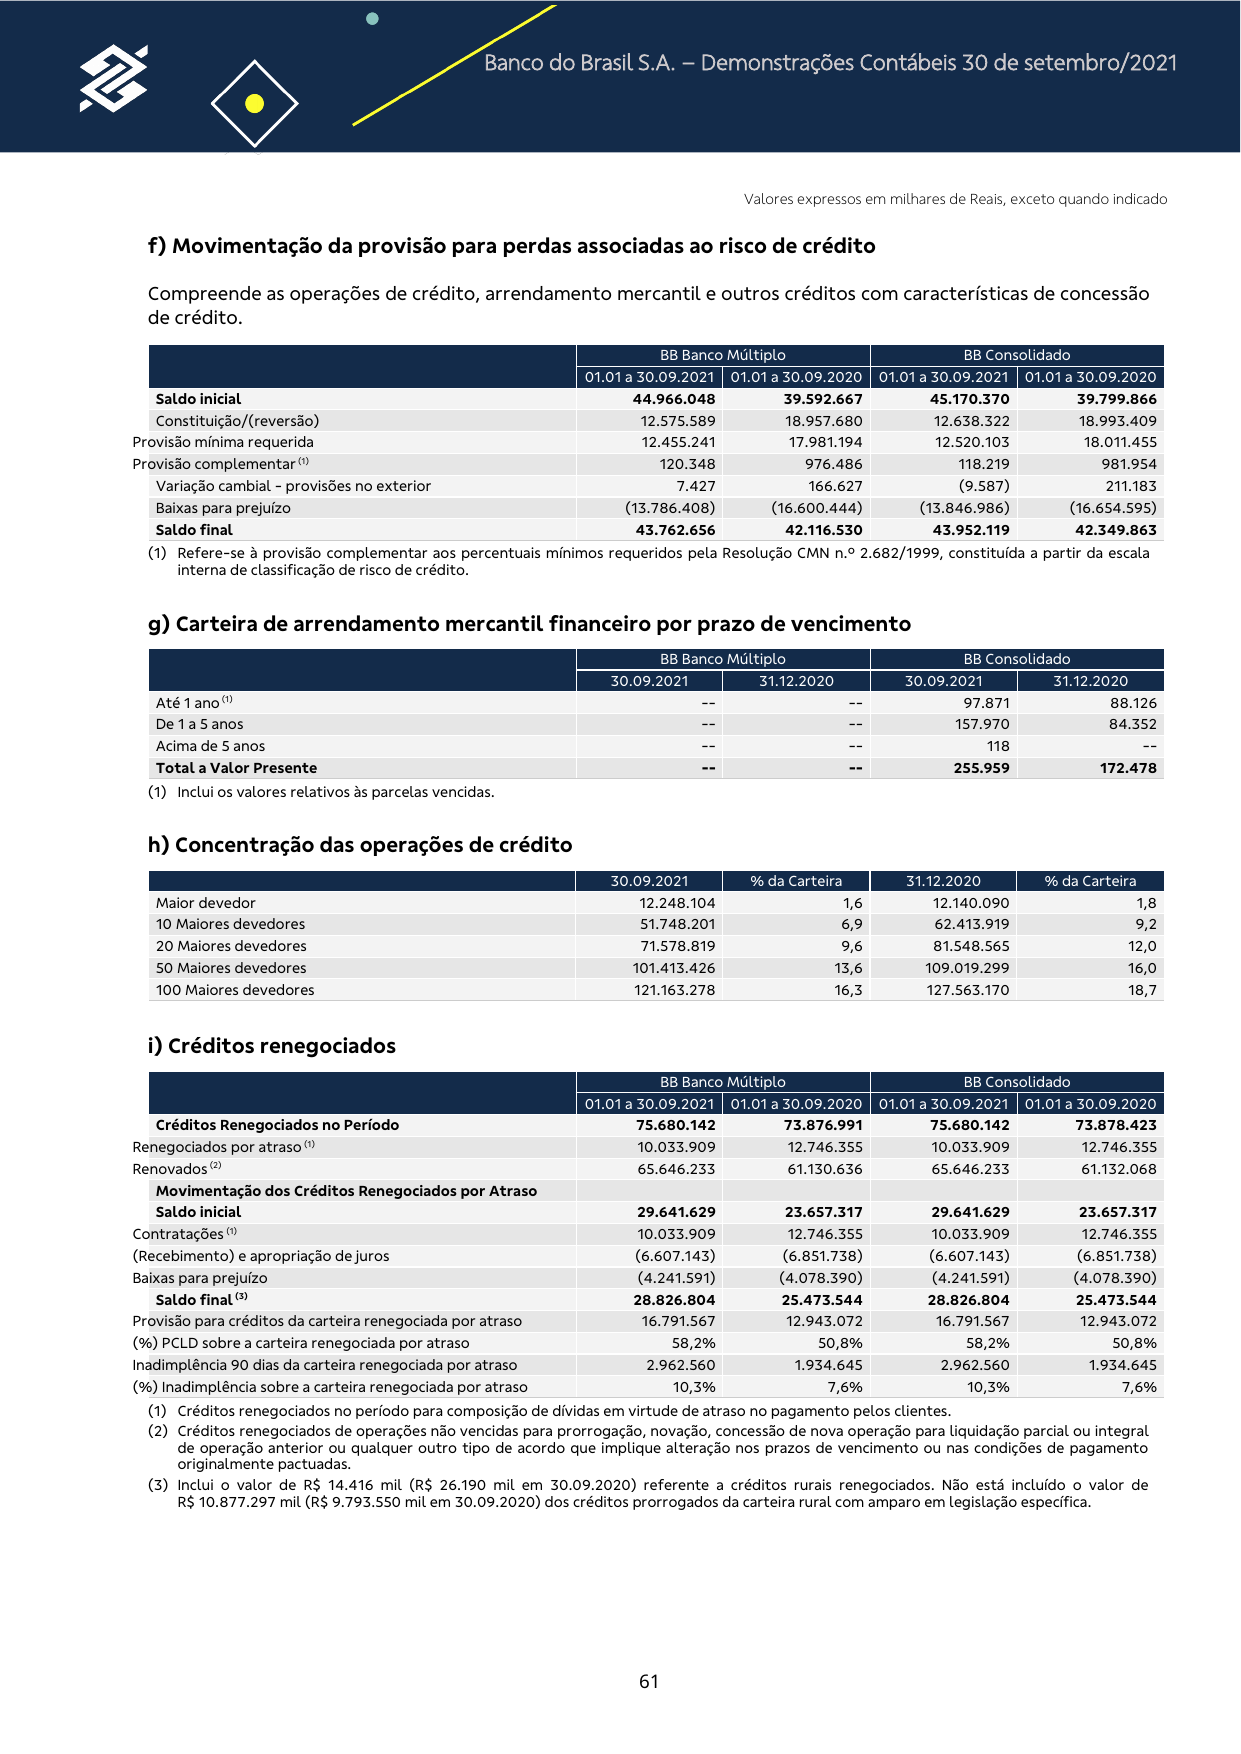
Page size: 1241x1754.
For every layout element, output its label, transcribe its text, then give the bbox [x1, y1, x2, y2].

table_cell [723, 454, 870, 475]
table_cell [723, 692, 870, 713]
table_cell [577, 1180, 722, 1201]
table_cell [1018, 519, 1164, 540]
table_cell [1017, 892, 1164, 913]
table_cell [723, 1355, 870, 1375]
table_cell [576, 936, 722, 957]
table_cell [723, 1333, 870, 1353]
text ) Carteira de arrendamento mercantil financeiro por prazo de vencimento [148, 612, 1152, 635]
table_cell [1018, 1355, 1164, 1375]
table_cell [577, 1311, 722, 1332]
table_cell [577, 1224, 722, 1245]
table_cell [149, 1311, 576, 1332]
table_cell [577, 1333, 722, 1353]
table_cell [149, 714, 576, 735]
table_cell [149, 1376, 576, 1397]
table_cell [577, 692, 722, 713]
text (2) Créditos renegociados de operações não vencidas para prorrogação, novação, concessão de nova operação para liquidação parcial ou integral de operação anterior ou qualquer outro tipo de acordo que implique alteração nos prazos de vencimento ou nas condições de pagamento originalmente pactuadas. [148, 1423, 1152, 1473]
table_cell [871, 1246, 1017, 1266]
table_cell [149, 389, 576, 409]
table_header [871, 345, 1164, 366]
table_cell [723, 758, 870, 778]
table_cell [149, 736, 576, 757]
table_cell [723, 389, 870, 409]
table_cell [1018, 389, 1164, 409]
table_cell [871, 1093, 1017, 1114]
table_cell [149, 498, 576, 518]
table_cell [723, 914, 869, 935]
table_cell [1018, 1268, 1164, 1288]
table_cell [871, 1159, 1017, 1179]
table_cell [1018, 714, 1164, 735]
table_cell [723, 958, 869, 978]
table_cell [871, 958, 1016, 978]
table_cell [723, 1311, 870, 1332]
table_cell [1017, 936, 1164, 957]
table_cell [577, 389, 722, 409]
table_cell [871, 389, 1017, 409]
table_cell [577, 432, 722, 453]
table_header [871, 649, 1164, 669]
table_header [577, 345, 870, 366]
text ) Movimentação da provisão para perdas associadas ao risco de crédito [148, 234, 1152, 258]
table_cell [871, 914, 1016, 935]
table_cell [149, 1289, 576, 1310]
text ) Créditos renegociados [148, 1034, 1152, 1058]
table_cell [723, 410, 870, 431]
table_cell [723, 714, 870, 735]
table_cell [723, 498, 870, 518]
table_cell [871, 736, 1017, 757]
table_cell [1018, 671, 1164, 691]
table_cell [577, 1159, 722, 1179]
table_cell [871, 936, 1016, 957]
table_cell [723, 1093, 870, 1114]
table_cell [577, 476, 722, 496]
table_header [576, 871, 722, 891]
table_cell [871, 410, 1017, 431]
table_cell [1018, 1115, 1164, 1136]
text (1) Refere-se à provisão complementar aos percentuais mínimos requeridos pela Resolução CMN n.º 2.682/1999, constituída a partir da escala interna de classificação de risco de crédito. [148, 545, 1152, 578]
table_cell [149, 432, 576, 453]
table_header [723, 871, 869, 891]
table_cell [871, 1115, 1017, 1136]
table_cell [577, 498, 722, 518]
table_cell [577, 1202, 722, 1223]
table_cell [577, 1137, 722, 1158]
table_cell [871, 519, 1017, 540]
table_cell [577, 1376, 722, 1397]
text (3) Inclui o valor de R$ 14.416 mil (R$ 26.190 mil em 30.09.2020) referente a créditos rurais renegociados. Não está incluído o valor de R$ 10.877.297 mil (R$ 9.793.550 mil em 30.09.2020) dos créditos prorrogados da carteira rural com amparo em legislação específica. [148, 1477, 1152, 1510]
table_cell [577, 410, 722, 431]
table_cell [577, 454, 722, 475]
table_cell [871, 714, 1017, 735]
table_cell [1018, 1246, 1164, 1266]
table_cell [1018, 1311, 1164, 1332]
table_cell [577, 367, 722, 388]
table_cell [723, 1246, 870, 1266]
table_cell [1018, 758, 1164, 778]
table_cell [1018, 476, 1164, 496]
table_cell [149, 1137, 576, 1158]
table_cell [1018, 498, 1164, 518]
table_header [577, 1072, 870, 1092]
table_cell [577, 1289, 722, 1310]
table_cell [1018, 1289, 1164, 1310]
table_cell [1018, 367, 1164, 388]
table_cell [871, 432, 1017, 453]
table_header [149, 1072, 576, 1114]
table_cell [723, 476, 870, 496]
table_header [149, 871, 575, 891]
text (1) Créditos renegociados no período para composição de dívidas em virtude de atraso no pagamento pelos clientes. [148, 1402, 1152, 1419]
text (1) Inclui os valores relativos às parcelas vencidas. [148, 783, 1152, 800]
text ) Concentração das operações de crédito [148, 833, 1152, 857]
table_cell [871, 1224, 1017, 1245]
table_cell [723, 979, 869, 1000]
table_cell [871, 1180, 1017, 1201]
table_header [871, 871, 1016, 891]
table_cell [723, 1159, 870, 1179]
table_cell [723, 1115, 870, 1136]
picture [210, 5, 588, 148]
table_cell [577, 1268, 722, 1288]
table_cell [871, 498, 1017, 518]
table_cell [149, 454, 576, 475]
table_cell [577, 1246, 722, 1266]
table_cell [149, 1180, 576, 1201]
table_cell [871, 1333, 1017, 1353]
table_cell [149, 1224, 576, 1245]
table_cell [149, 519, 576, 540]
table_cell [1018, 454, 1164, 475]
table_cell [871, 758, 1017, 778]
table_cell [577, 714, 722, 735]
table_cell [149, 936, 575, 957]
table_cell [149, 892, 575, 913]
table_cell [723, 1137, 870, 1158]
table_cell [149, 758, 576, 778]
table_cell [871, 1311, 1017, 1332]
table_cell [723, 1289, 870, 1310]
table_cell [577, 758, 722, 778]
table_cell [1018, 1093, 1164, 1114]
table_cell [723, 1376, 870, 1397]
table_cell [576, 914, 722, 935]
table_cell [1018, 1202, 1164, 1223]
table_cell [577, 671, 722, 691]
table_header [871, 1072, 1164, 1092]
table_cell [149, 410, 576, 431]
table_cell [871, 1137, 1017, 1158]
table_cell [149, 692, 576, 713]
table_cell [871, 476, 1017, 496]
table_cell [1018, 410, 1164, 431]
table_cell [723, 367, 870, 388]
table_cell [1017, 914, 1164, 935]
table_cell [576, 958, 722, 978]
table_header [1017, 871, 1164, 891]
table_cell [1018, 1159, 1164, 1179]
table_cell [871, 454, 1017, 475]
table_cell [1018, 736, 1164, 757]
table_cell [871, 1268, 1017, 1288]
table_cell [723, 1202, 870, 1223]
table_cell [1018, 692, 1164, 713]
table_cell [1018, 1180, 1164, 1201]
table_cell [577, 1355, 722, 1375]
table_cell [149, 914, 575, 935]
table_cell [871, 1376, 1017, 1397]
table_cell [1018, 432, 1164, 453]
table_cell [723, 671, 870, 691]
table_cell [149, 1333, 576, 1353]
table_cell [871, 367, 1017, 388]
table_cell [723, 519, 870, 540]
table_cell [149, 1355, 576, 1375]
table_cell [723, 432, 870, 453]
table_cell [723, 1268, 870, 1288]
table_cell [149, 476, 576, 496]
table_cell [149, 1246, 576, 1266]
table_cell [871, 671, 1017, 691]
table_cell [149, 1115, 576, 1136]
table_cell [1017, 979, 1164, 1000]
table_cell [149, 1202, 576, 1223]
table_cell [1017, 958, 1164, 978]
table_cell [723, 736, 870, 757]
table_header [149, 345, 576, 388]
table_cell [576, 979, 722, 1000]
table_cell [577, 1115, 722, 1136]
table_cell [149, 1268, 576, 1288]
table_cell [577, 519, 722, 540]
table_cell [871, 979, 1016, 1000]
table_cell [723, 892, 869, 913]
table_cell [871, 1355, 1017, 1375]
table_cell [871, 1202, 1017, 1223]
text Compreende as operações de crédito, arrendamento mercantil e outros créditos com características de concessão de crédito. [148, 283, 1152, 328]
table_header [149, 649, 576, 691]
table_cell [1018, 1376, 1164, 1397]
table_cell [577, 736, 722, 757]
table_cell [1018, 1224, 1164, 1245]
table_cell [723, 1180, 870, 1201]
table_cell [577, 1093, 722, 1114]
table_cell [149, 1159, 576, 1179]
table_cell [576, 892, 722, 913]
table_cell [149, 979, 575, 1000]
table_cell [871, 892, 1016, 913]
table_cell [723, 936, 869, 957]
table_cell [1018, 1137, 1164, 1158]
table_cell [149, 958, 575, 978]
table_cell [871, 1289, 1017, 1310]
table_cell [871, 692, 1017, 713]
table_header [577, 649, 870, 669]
picture [79, 44, 148, 113]
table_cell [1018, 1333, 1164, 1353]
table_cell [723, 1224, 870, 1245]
